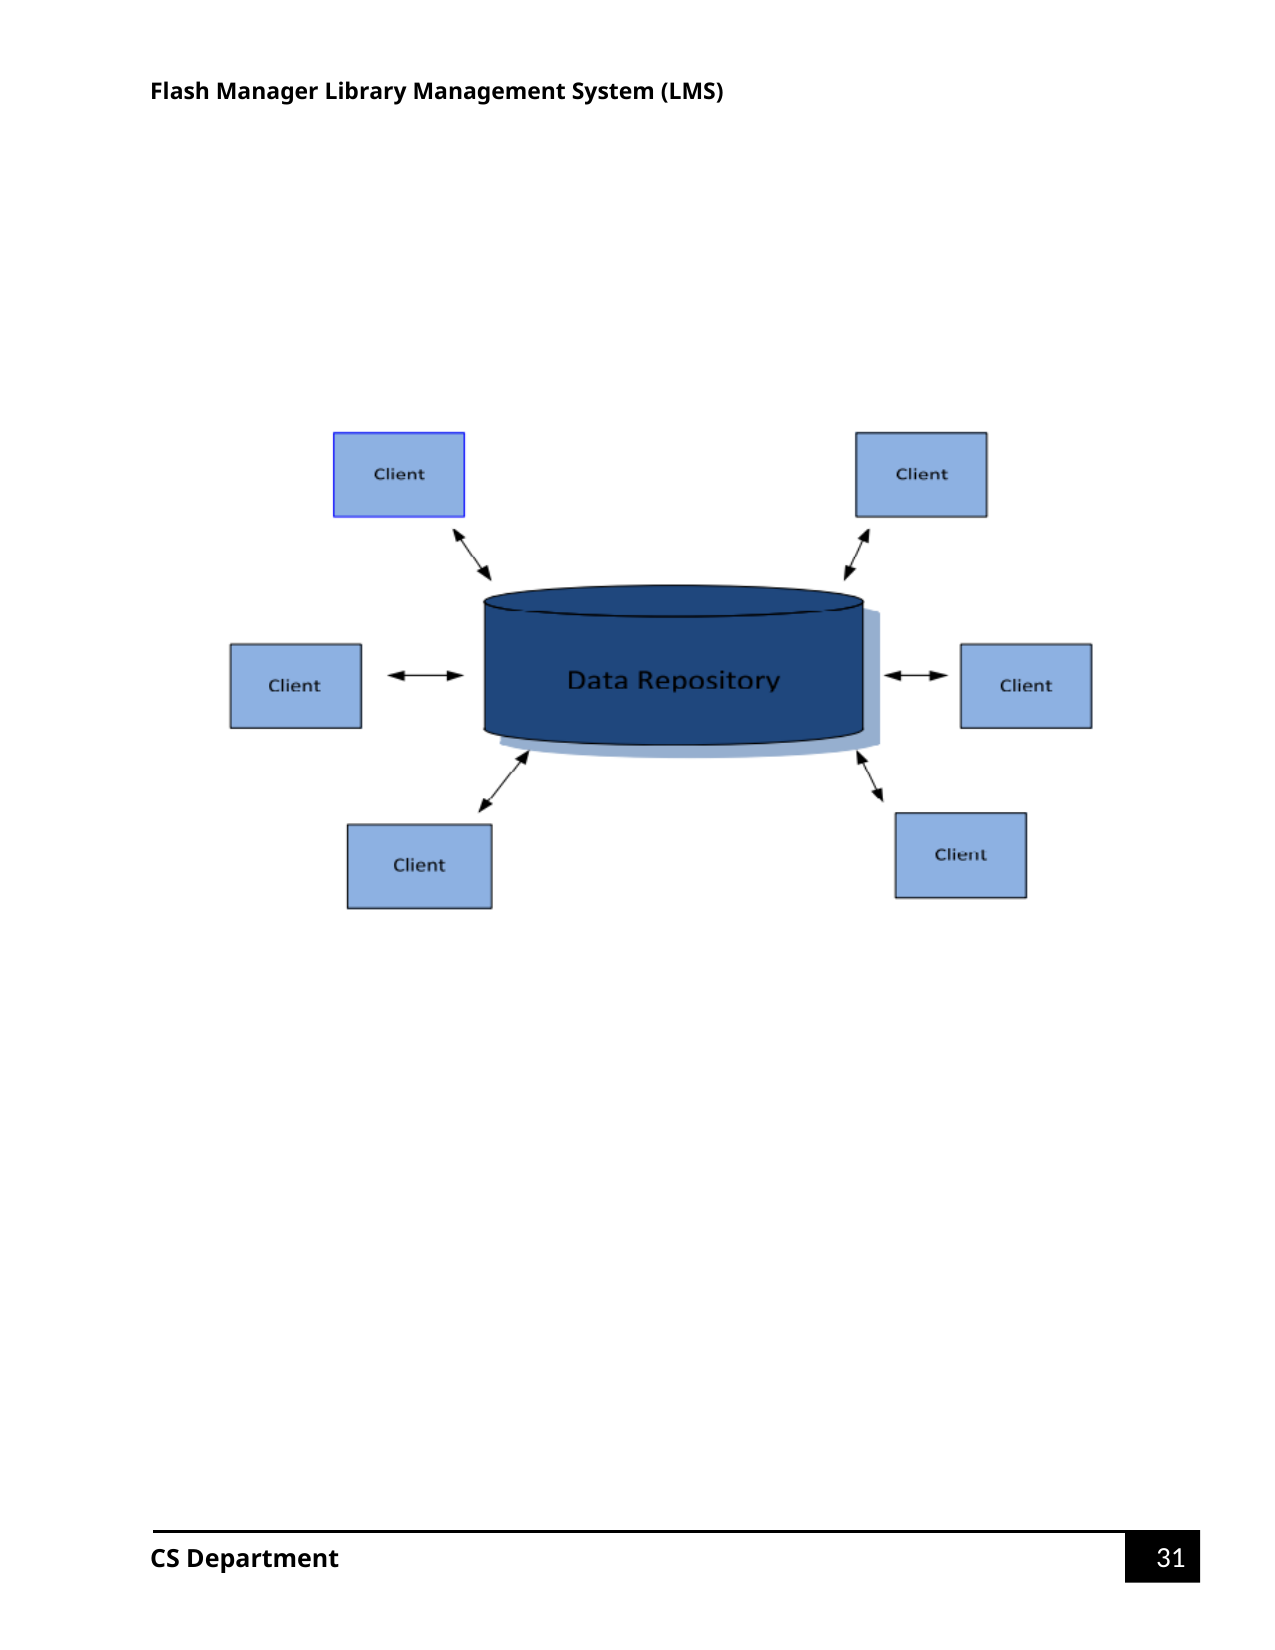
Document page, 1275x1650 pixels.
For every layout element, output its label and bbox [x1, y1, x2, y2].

picture [150, 328, 1125, 947]
